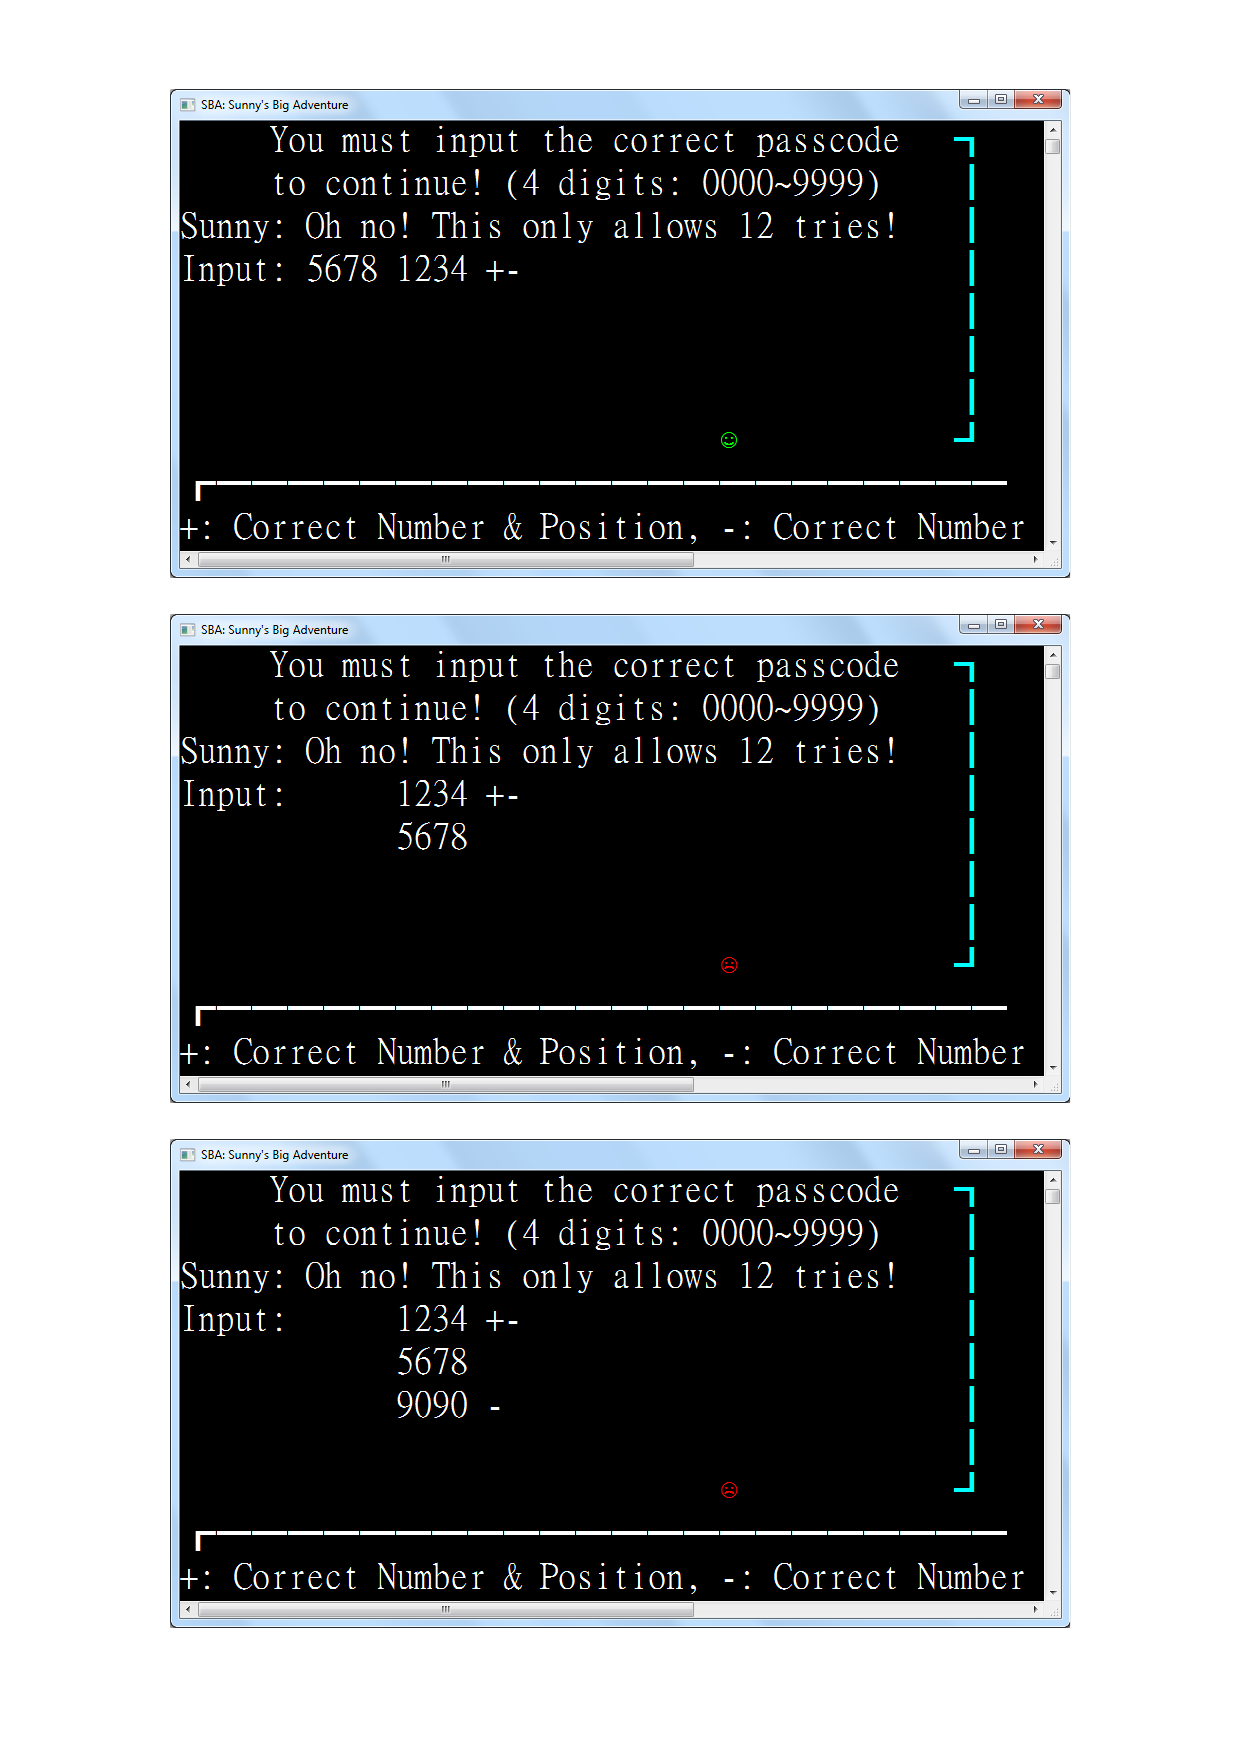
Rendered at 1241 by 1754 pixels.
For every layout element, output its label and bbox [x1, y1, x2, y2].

picture [170, 614, 1071, 1103]
picture [170, 1139, 1071, 1628]
picture [170, 89, 1071, 578]
